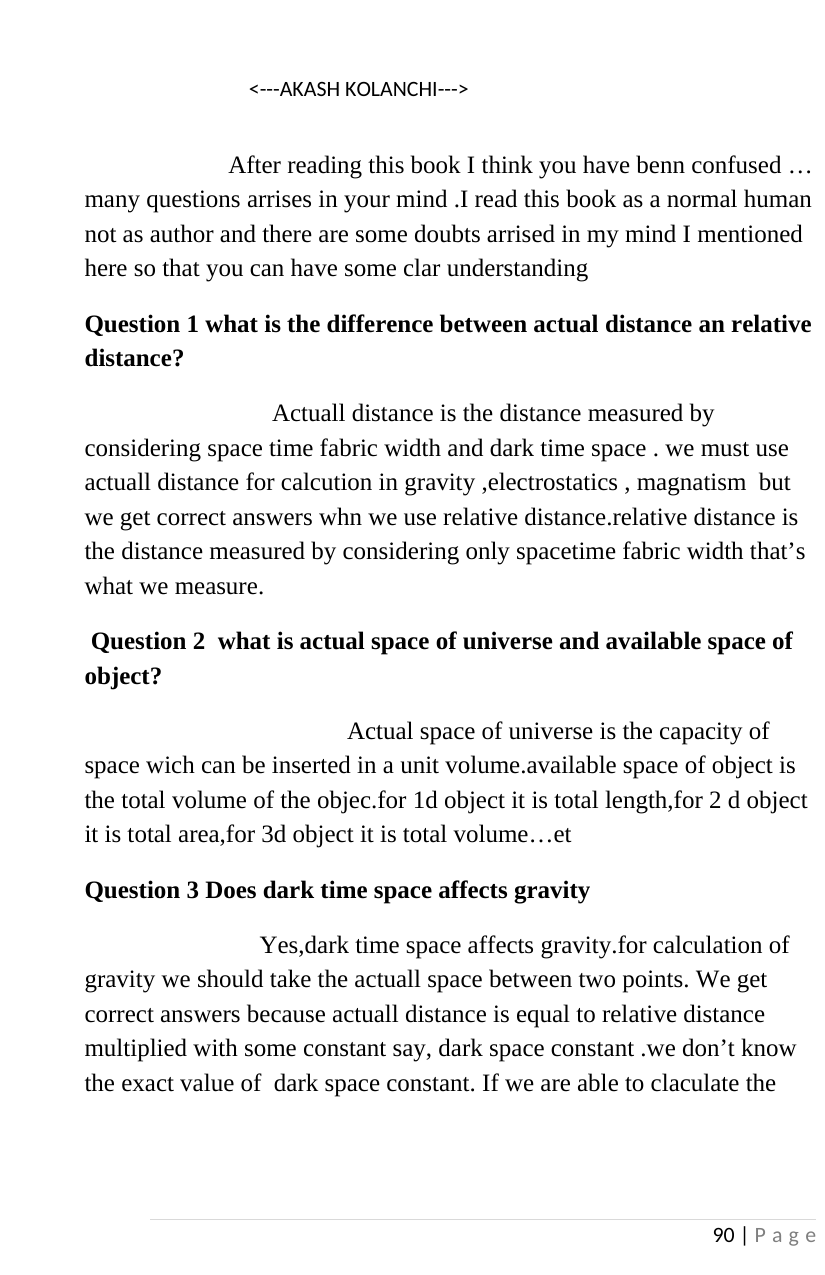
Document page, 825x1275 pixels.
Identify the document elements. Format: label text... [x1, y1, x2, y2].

text Actual space of universe is the capacity of space wich can be inserted in a unit volume.available space of object is the total volume of the objec.for 1d object it is total length,for 2 d object it is total area,for 3d object it is total volume…et [84, 716, 816, 848]
text Question 3 Does dark time space affects gravity [84, 875, 816, 903]
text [84, 930, 816, 1097]
text After reading this book I think you have benn confused …many questions arrises in your mind .I read this book as a normal human not as author and there are some doubts arrised in my mind I mentioned here so that you can have some clar understanding [84, 150, 816, 282]
text Question 1 what is the difference between actual distance an relative distance? [84, 309, 816, 372]
text Question 2 what is actual space of universe and available space of object? [84, 626, 816, 689]
text Actuall distance is the distance measured by considering space time fabric width and dark time space . we must use actuall distance for calcution in gravity ,electrostatics , magnatism but we get correct answers whn we use relative distance.relative distance is the distance measured by considering only spacetime fabric width that’s what we measure. [84, 398, 816, 600]
